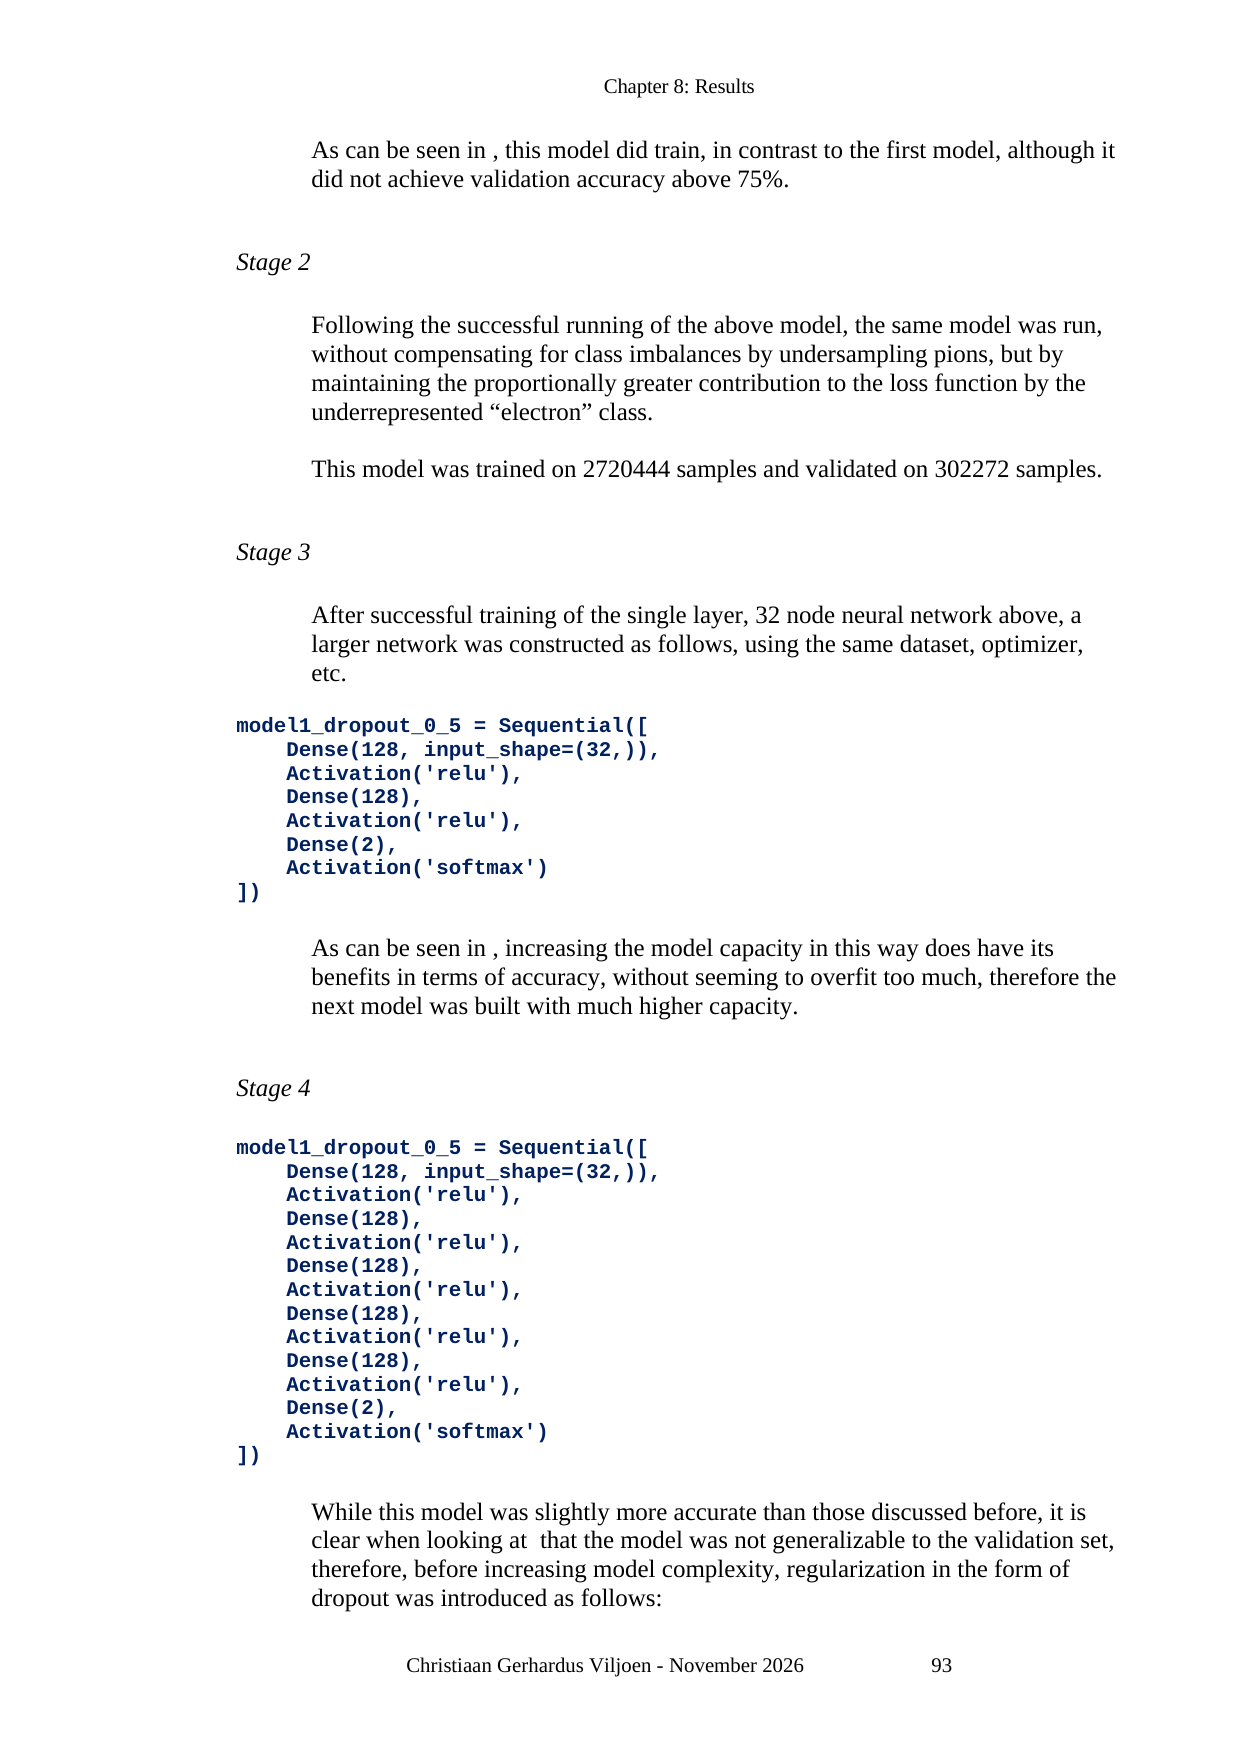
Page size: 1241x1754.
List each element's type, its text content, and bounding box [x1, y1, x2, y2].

text Activation('relu'), [236, 1326, 1122, 1350]
text While this model was slightly more accurate than those discussed before, it is clear when looking at 0 that the model was not generalizable to the validation set, therefore, before increasing model complexity, regularization in the form of dropout was introduced as follows: [311, 1497, 1122, 1612]
subtitle Stage 4 [236, 1073, 1122, 1102]
text Activation('relu'), [236, 1184, 1122, 1208]
text Activation('softmax') [236, 1421, 1122, 1444]
text Dense(128), [236, 1255, 1122, 1279]
text Dense(128, input_shape=(32,)), [236, 739, 1122, 763]
text Dense(128), [236, 1303, 1122, 1326]
text model1_dropout_0_5 = Sequential([ [236, 1137, 1122, 1161]
text Following the successful running of the above model, the same model was run, without compensating for class imbalances by undersampling pions, but by maintaining the proportionally greater contribution to the loss function by the underrepresented “electron” class. [311, 310, 1122, 425]
text Dense(128), [236, 1350, 1122, 1373]
text Activation('relu'), [236, 1232, 1122, 1255]
text ]) [236, 1444, 1122, 1468]
text As can be seen in 0, this model did train, in contrast to the first model, although it did not achieve validation accuracy above 75%. [311, 135, 1122, 193]
text As can be seen in 0, increasing the model capacity in this way does have its benefits in terms of accuracy, without seeming to overfit too much, therefore the next model was built with much higher capacity. [311, 933, 1122, 1019]
text After successful training of the single layer, 32 node neural network above, a larger network was constructed as follows, using the same dataset, optimizer, etc. [311, 600, 1122, 687]
text Activation('relu'), [236, 810, 1122, 834]
text Activation('relu'), [236, 1373, 1122, 1397]
text ]) [236, 881, 1122, 904]
subtitle Stage 2 [236, 247, 1122, 275]
text Activation('relu'), [236, 1279, 1122, 1303]
text model1_dropout_0_5 = Sequential([ [236, 715, 1122, 739]
subtitle Stage 3 [236, 537, 1122, 565]
text Dense(128, input_shape=(32,)), [236, 1161, 1122, 1184]
text Dense(2), [236, 1397, 1122, 1421]
text This model was trained on 2720444 samples and validated on 302272 samples. [311, 454, 1122, 483]
text Activation('relu'), [236, 763, 1122, 786]
text Dense(2), [236, 834, 1122, 857]
text Dense(128), [236, 1208, 1122, 1232]
text Dense(128), [236, 786, 1122, 810]
text Activation('softmax') [236, 857, 1122, 881]
